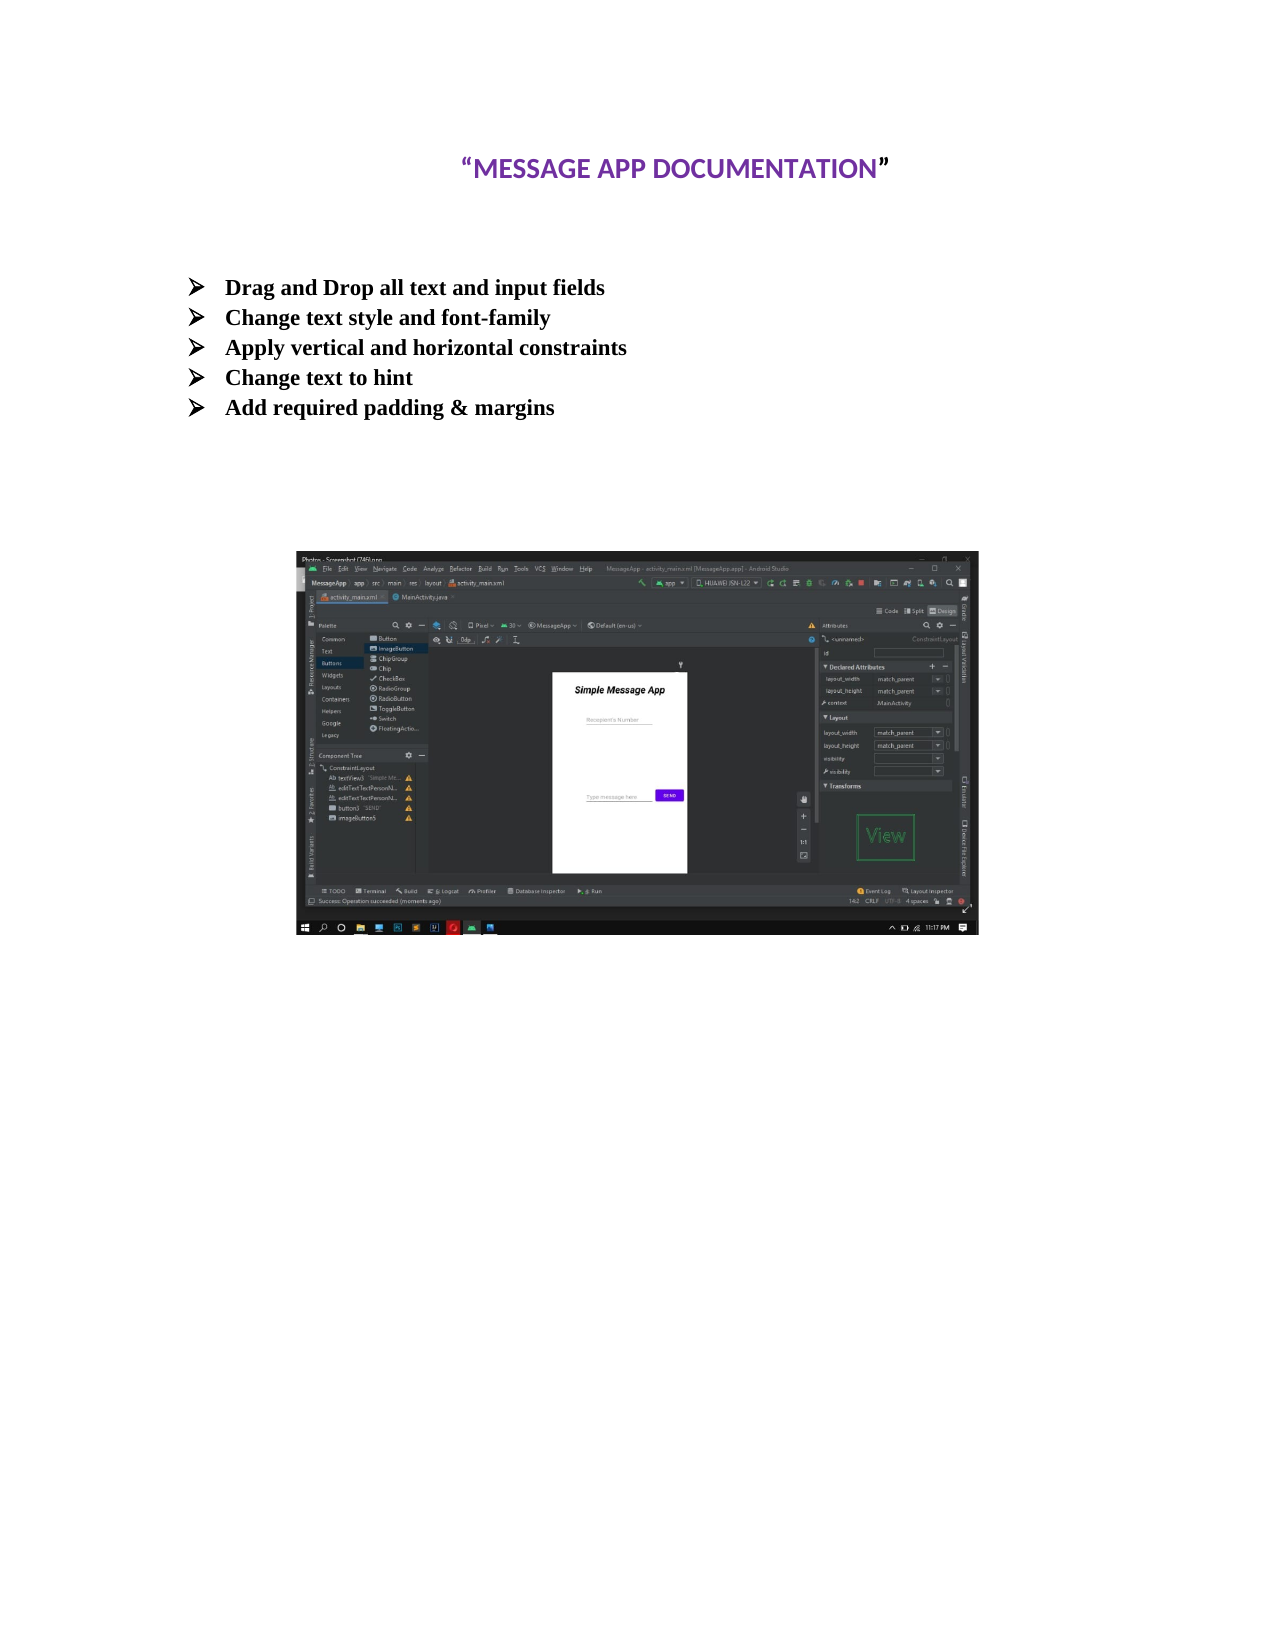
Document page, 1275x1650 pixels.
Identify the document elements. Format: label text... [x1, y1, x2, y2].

list Add required padding & margins [187, 394, 1125, 421]
list Apply vertical and horizontal constraints [187, 334, 1125, 360]
list Drag and Drop all text and input fields [187, 273, 1125, 300]
picture [296, 551, 979, 935]
list Change text to hint [187, 364, 1125, 391]
list Change text style and font-family [187, 304, 1125, 330]
text “MESSAGE APP DOCUMENTATION” [225, 150, 1125, 186]
